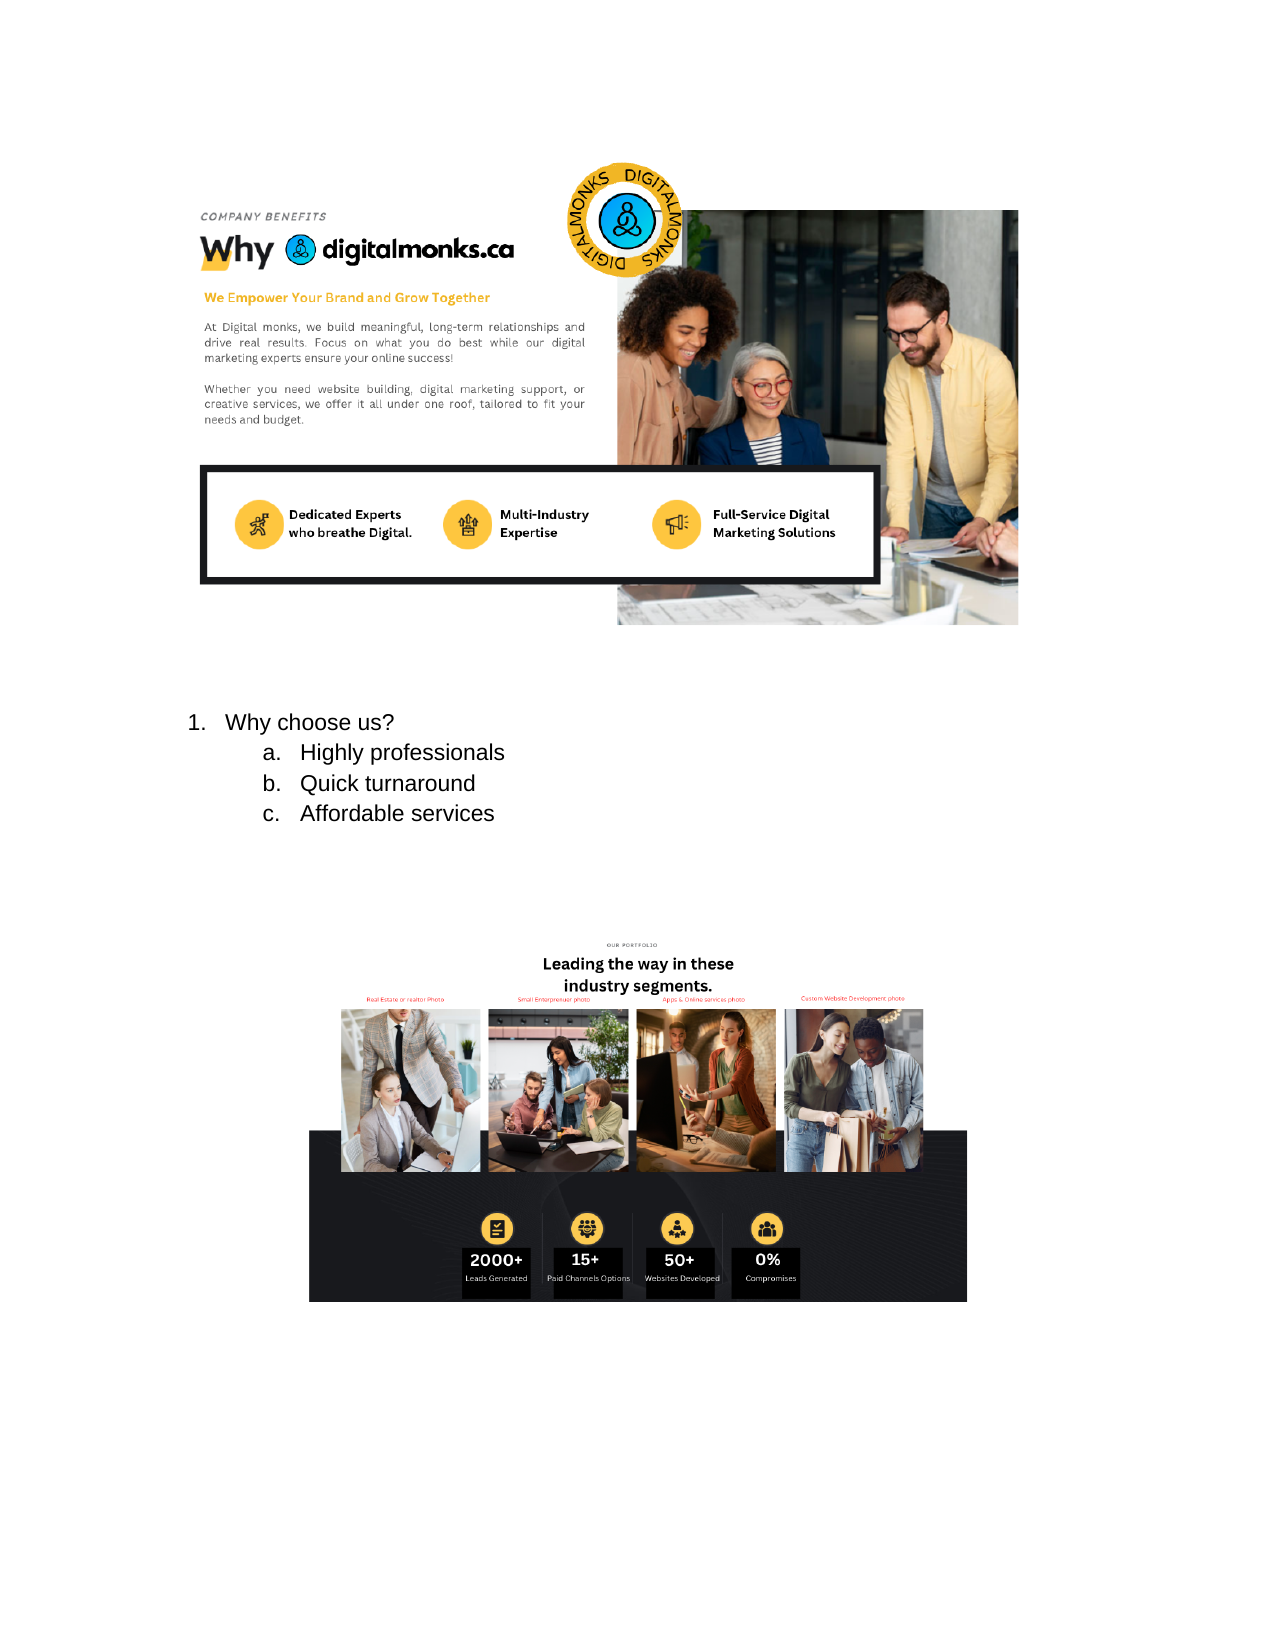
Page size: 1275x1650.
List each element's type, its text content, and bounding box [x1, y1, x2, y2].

list Quick turnaround [262, 769, 1125, 796]
list Affordable services [262, 800, 1125, 826]
picture [150, 150, 1091, 675]
picture [291, 920, 984, 1302]
list Highly professionals [262, 739, 1125, 766]
list Why choose us? [187, 709, 1125, 735]
